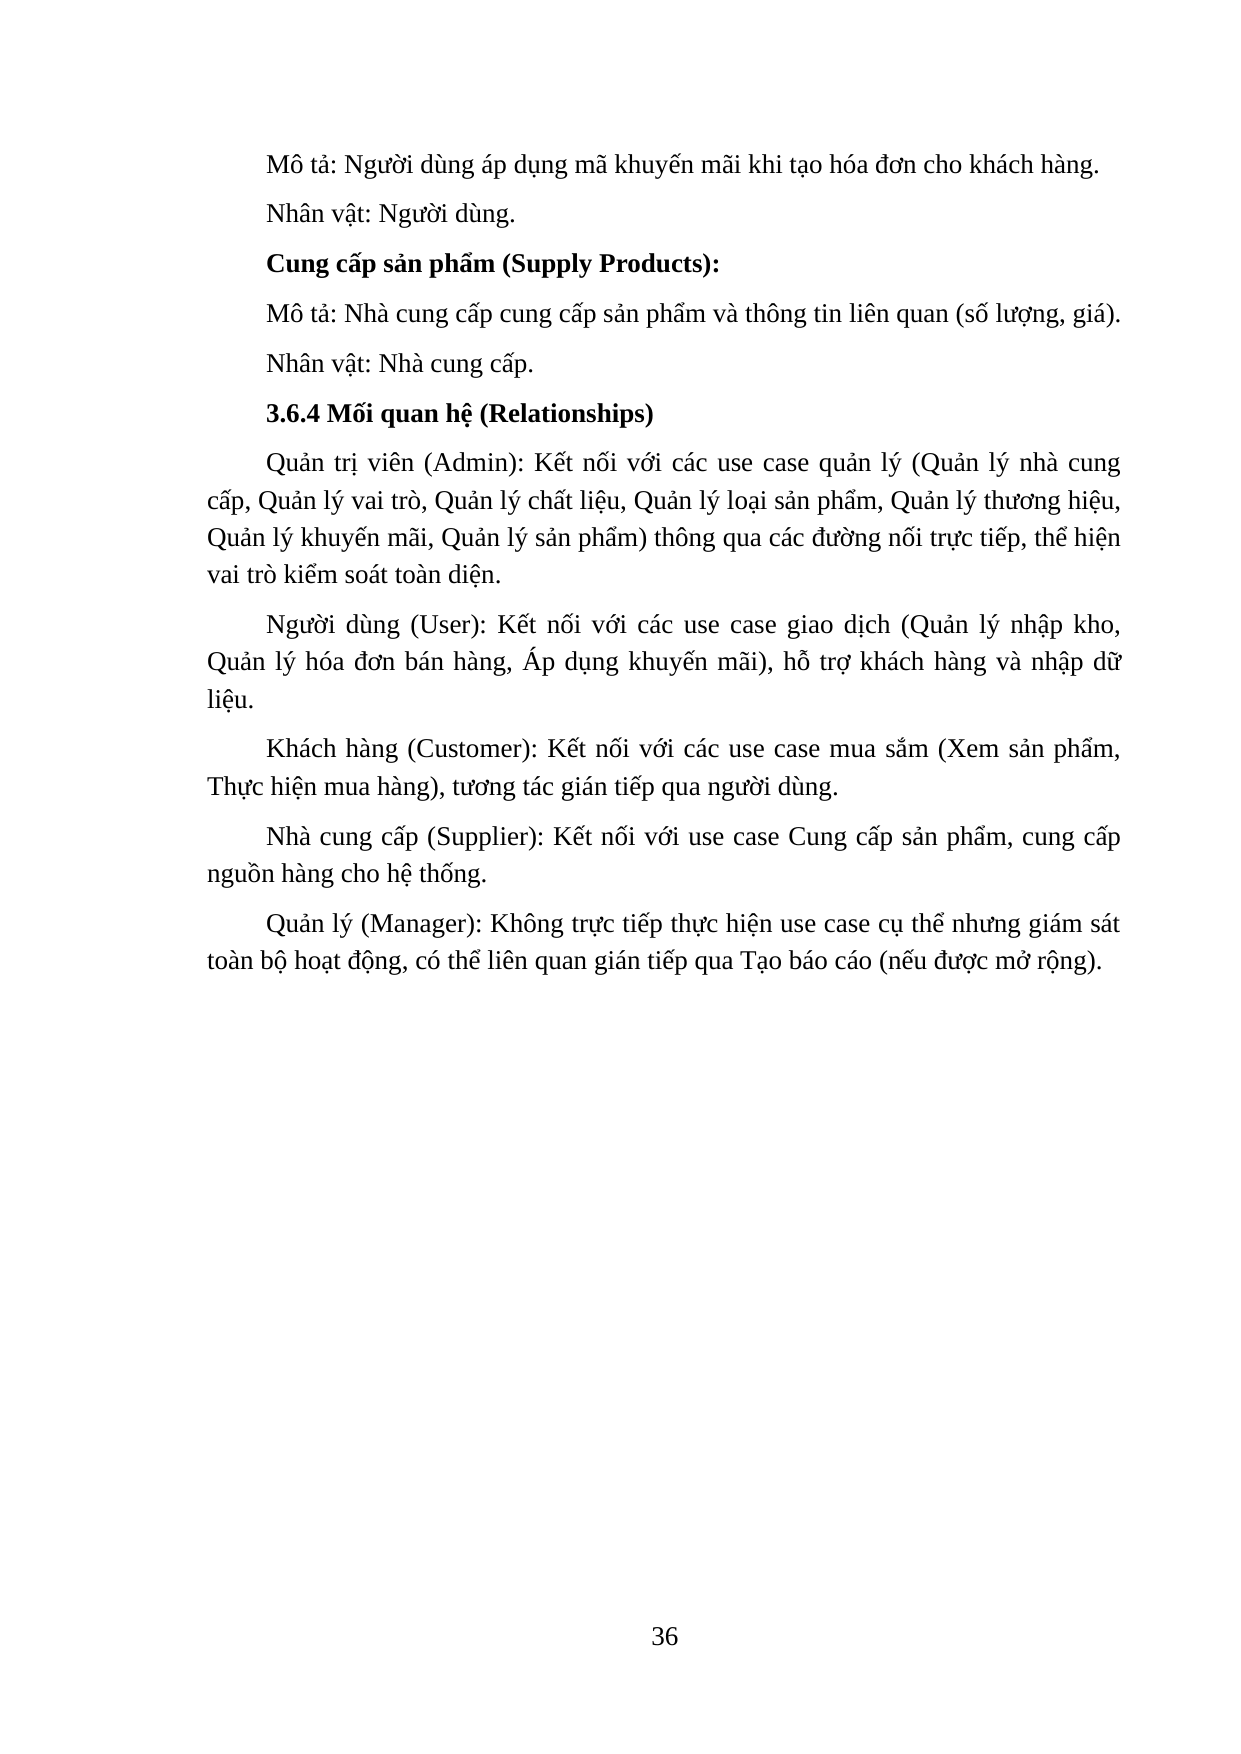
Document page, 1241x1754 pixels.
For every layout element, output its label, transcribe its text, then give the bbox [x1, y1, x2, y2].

text Cung cấp sản phẩm (Supply Products): [207, 247, 1122, 278]
text Người dùng (User): Kết nối với các use case giao dịch (Quản lý nhập kho, Quản lý hóa đơn bán hàng, Áp dụng khuyến mãi), hỗ trợ khách hàng và nhập dữ liệu. [207, 608, 1122, 714]
text Mô tả: Người dùng áp dụng mã khuyến mãi khi tạo hóa đơn cho khách hàng. [207, 148, 1122, 179]
text Mô tả: Nhà cung cấp cung cấp sản phẩm và thông tin liên quan (số lượng, giá). [207, 297, 1122, 328]
subtitle 3.6.4 Mối quan hệ (Relationships) [266, 397, 1122, 428]
text Nhân vật: Người dùng. [207, 197, 1122, 229]
text Quản lý (Manager): Không trực tiếp thực hiện use case cụ thể nhưng giám sát toàn bộ hoạt động, có thể liên quan gián tiếp qua Tạo báo cáo (nếu được mở rộng). [207, 907, 1122, 975]
text Khách hàng (Customer): Kết nối với các use case mua sắm (Xem sản phẩm, Thực hiện mua hàng), tương tác gián tiếp qua người dùng. [207, 732, 1122, 801]
text Nhà cung cấp (Supplier): Kết nối với use case Cung cấp sản phẩm, cung cấp nguồn hàng cho hệ thống. [207, 819, 1122, 888]
text Nhân vật: Nhà cung cấp. [207, 347, 1122, 378]
text Quản trị viên (Admin): Kết nối với các use case quản lý (Quản lý nhà cung cấp, Quản lý vai trò, Quản lý chất liệu, Quản lý loại sản phẩm, Quản lý thương hiệu, Quản lý khuyến mãi, Quản lý sản phẩm) thông qua các đường nối trực tiếp, thể hiện vai trò kiểm soát toàn diện. [207, 446, 1122, 589]
